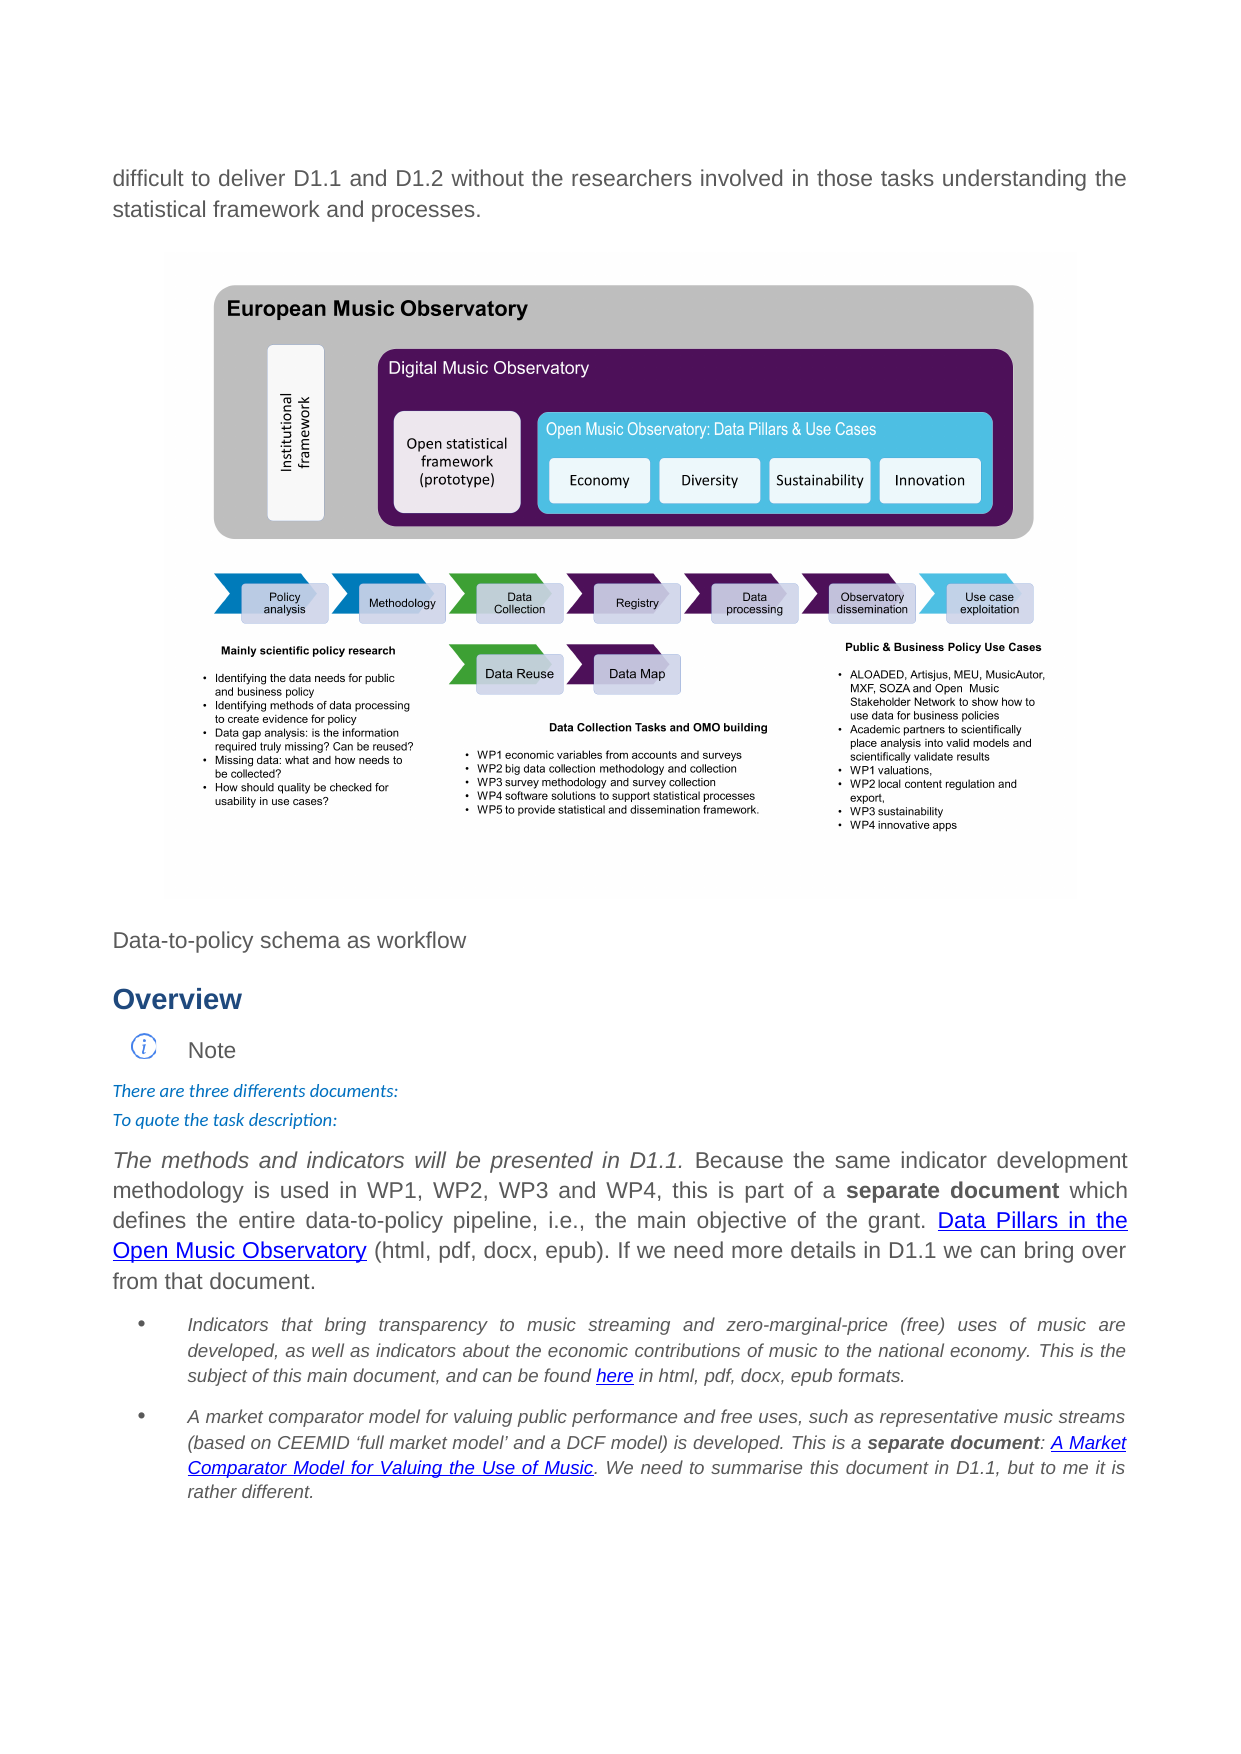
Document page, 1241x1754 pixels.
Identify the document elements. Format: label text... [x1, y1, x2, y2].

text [112, 165, 1128, 222]
table_header Data-to-policy schema as workflow [112, 240, 1128, 914]
subtitle Overview [112, 982, 1128, 1016]
picture [163, 252, 1077, 899]
picture [131, 1033, 157, 1059]
